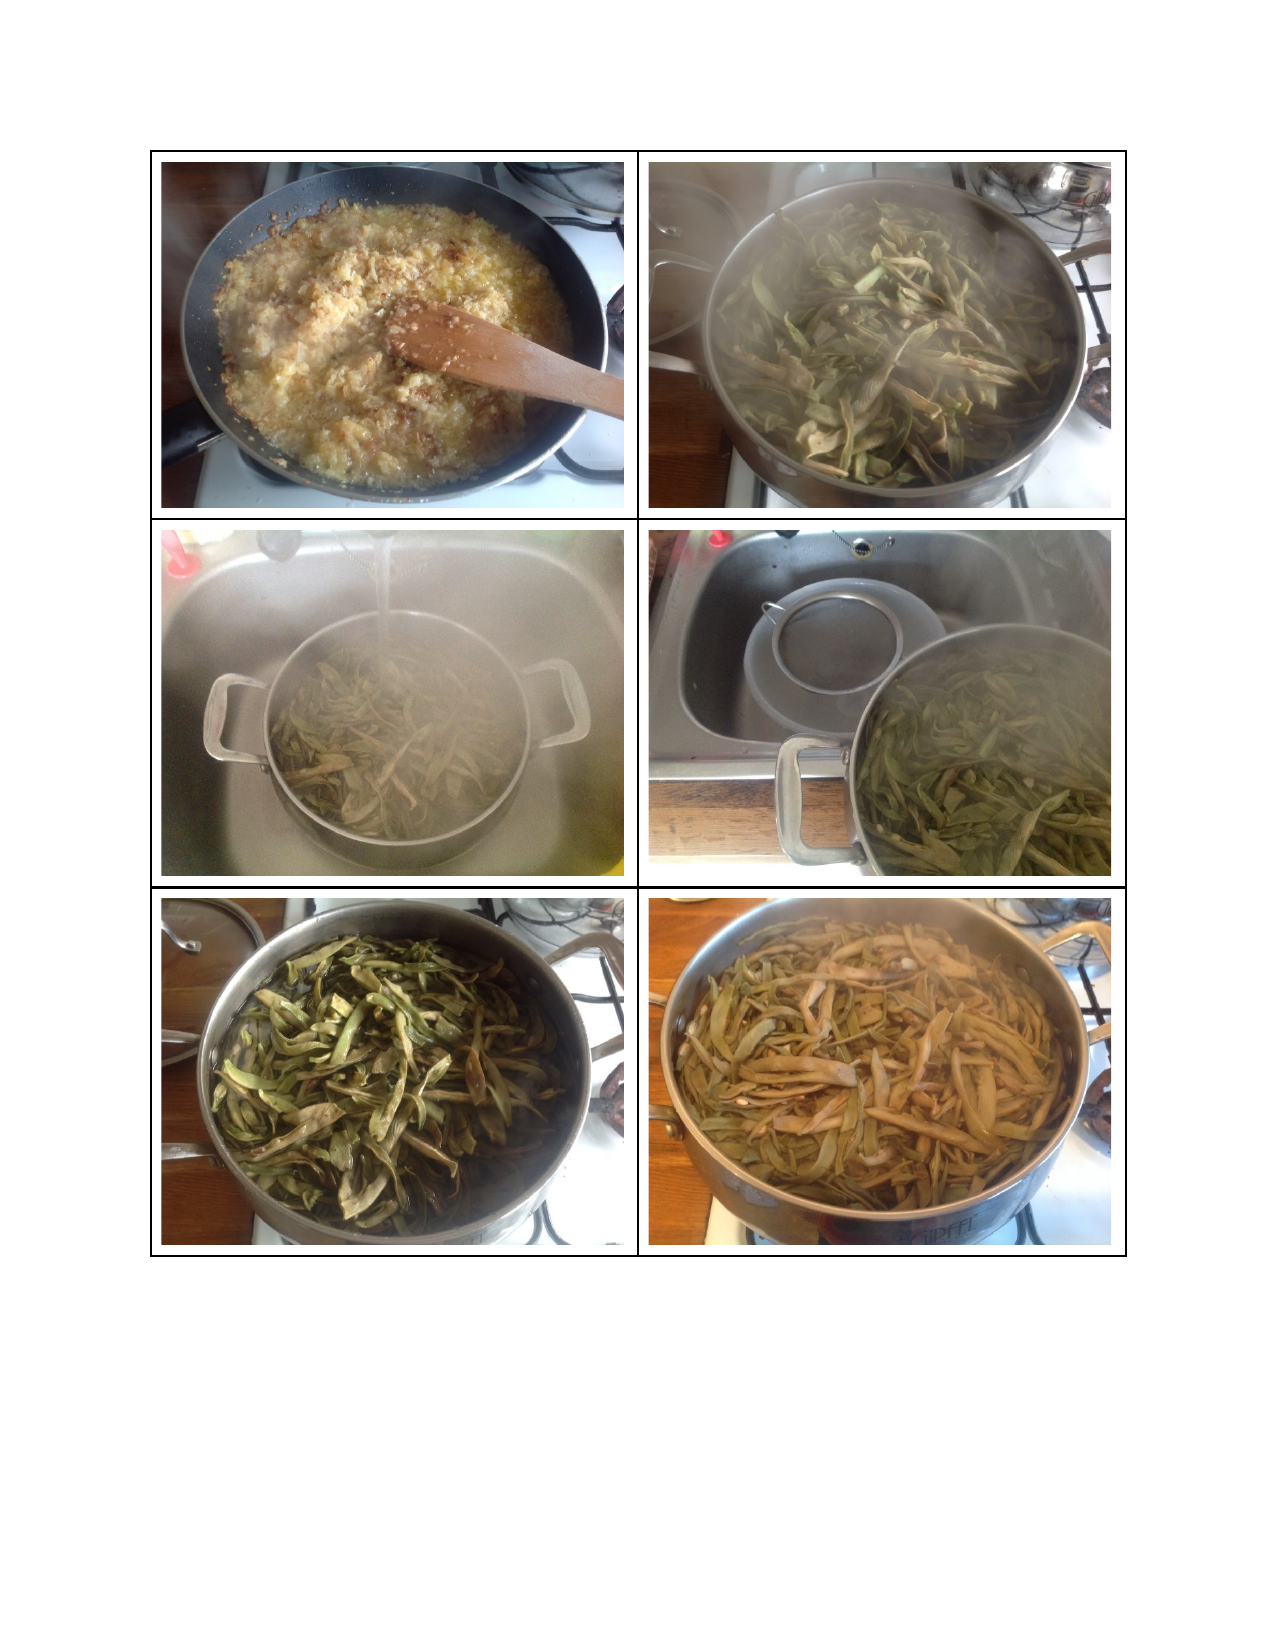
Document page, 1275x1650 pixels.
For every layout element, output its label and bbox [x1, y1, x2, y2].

table_cell [152, 520, 637, 886]
picture [648, 898, 1112, 1245]
picture [161, 898, 624, 1245]
table_cell [152, 152, 637, 518]
picture [648, 530, 1112, 876]
table_cell [639, 520, 1125, 886]
table_cell [639, 152, 1125, 518]
picture [161, 530, 624, 876]
picture [161, 162, 624, 508]
table_cell [639, 889, 1125, 1255]
table_cell [152, 889, 637, 1255]
picture [648, 162, 1112, 508]
